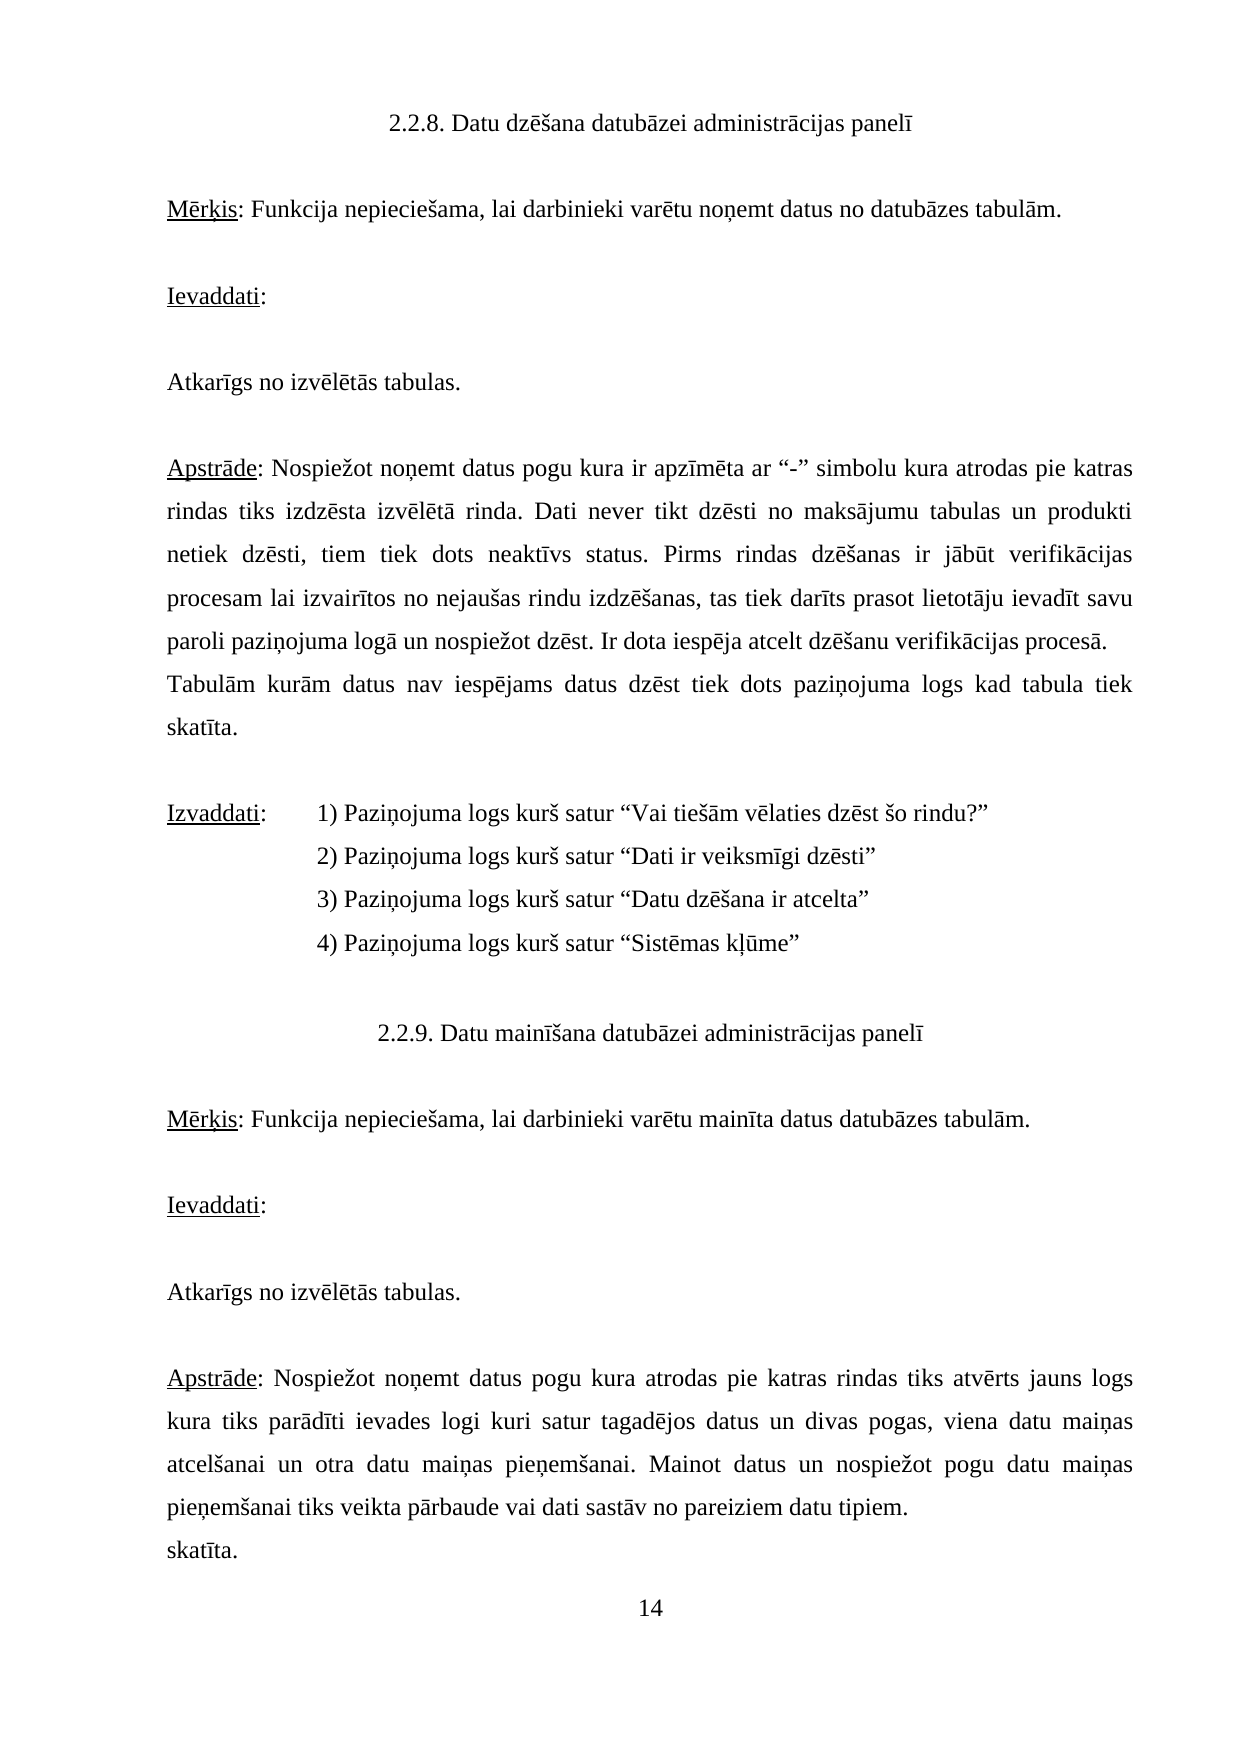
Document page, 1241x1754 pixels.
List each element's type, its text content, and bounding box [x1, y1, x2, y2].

subtitle 2.2.8. Datu dzēšana datubāzei administrācijas panelī [167, 108, 1134, 137]
list Tabulām kurām datus nav iespējams datus dzēst tiek dots paziņojuma logs kad tabula tiek skatīta. [167, 669, 1134, 741]
list 4) Paziņojuma logs kurš satur “Sistēmas kļūme” [167, 928, 1134, 956]
list Mērķis: Funkcija nepieciešama, lai darbinieki varētu mainīta datus datubāzes tabulām. [167, 1104, 1134, 1133]
list Izvaddati: 1) Paziņojuma logs kurš satur “Vai tiešām vēlaties dzēst šo rindu?” [167, 798, 1134, 827]
list Atkarīgs no izvēlētās tabulas. [167, 1277, 1134, 1306]
subtitle 2.2.9. Datu mainīšana datubāzei administrācijas panelī [167, 1018, 1134, 1047]
list 3) Paziņojuma logs kurš satur “Datu dzēšana ir atcelta” [242, 884, 1134, 913]
list Ievaddati: [167, 1191, 1134, 1219]
list Mērķis: Funkcija nepieciešama, lai darbinieki varētu noņemt datus no datubāzes tabulām. [167, 194, 1134, 223]
list Ievaddati: [167, 281, 1134, 309]
list Apstrāde: Nospiežot noņemt datus pogu kura ir apzīmēta ar “-” simbolu kura atrodas pie katras rindas tiks izdzēsta izvēlētā rinda. Dati never tikt dzēsti no maksājumu tabulas un produkti netiek dzēsti, tiem tiek dots neaktīvs status. Pirms rindas dzēšanas ir jābūt verifikācijas procesam lai izvairītos no nejaušas rindu izdzēšanas, tas tiek darīts prasot lietotāju ievadīt savu paroli paziņojuma logā un nospiežot dzēst. Ir dota iespēja atcelt dzēšanu verifikācijas procesā. [167, 453, 1134, 654]
list skatīta. [167, 1536, 1134, 1564]
list 2) Paziņojuma logs kurš satur “Dati ir veiksmīgi dzēsti” [167, 841, 1134, 870]
list Atkarīgs no izvēlētās tabulas. [167, 367, 1134, 396]
list Apstrāde: Nospiežot noņemt datus pogu kura atrodas pie katras rindas tiks atvērts jauns logs kura tiks parādīti ievades logi kuri satur tagadējos datus un divas pogas, viena datu maiņas atcelšanai un otra datu maiņas pieņemšanai. Mainot datus un nospiežot pogu datu maiņas pieņemšanai tiks veikta pārbaude vai dati sastāv no pareiziem datu tipiem. [167, 1363, 1134, 1521]
